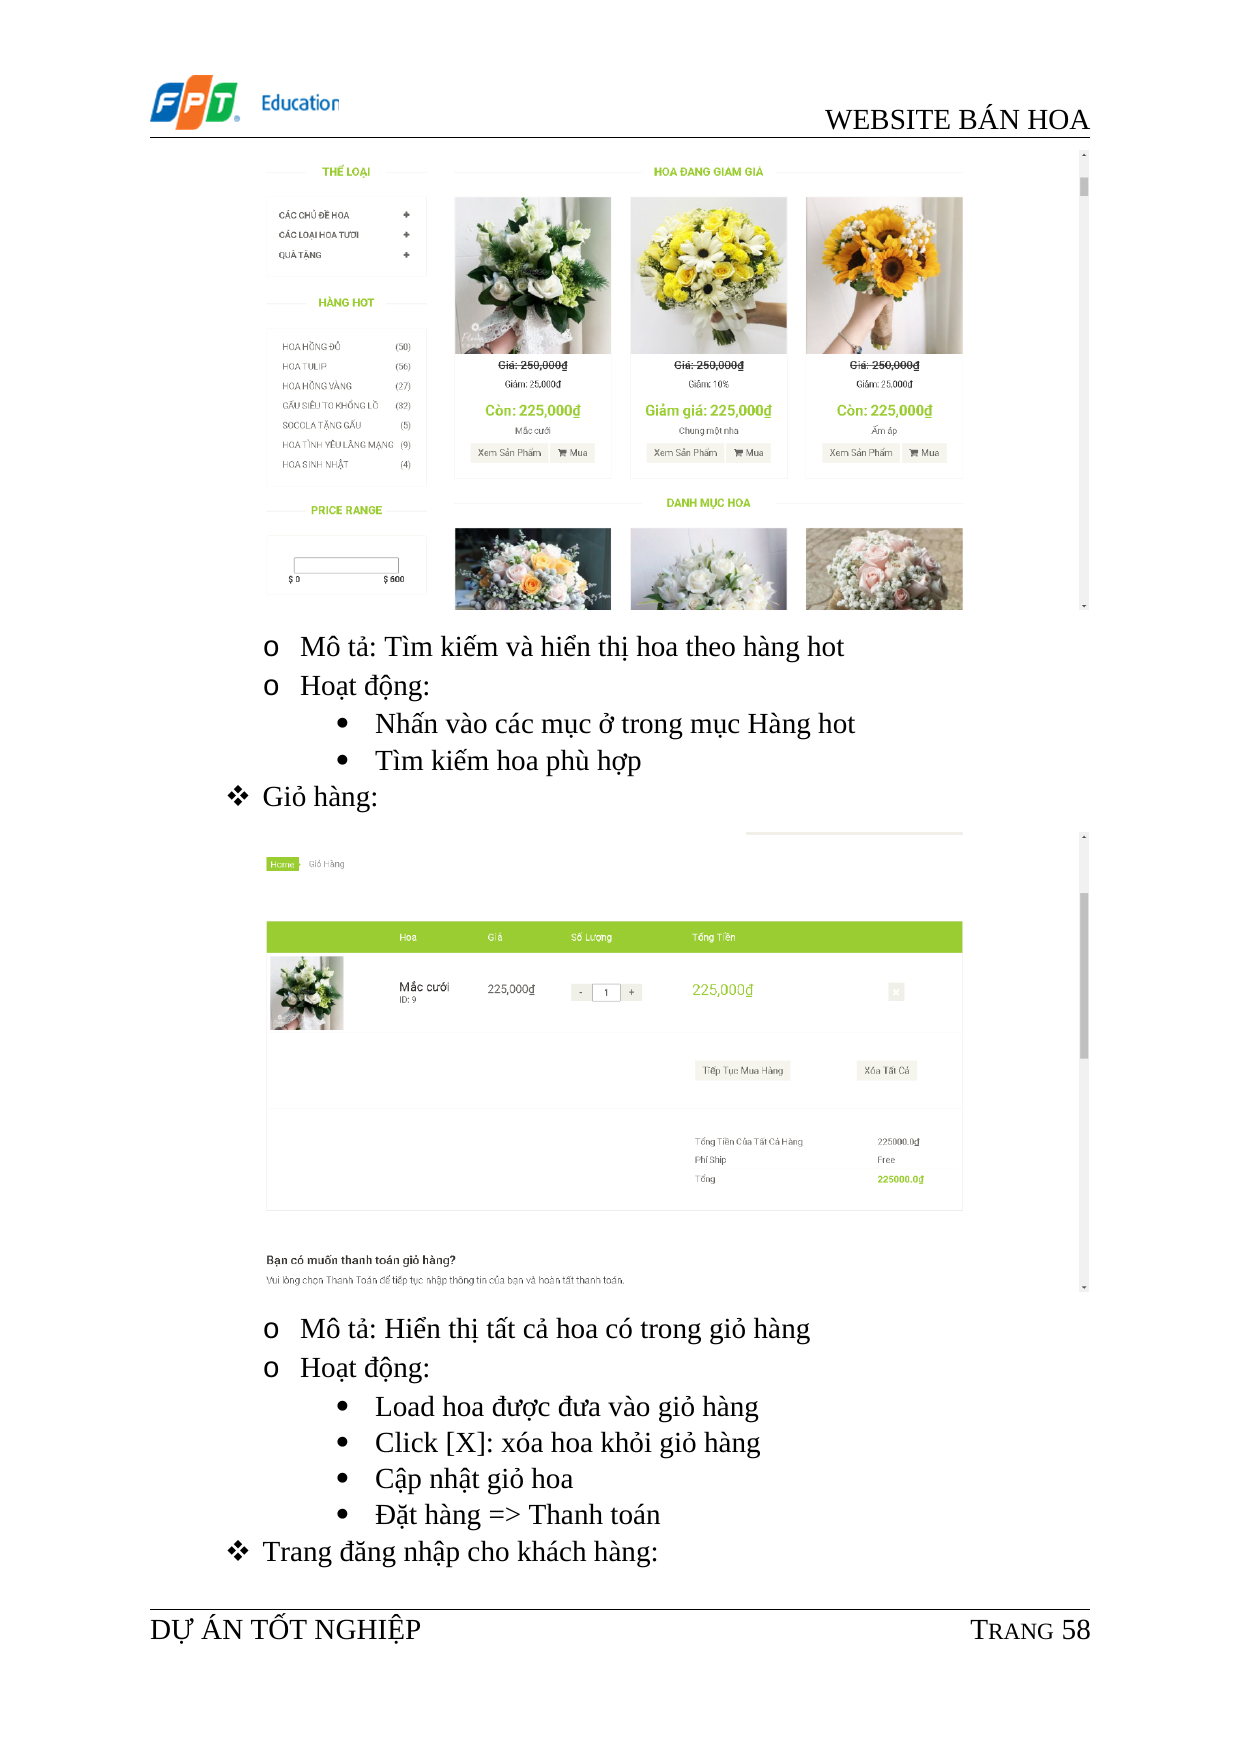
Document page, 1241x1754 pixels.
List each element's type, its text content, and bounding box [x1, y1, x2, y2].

picture [150, 75, 339, 130]
list Hoạt động: [262, 668, 1090, 704]
list Load hoa được đưa vào giỏ hàng [337, 1389, 1090, 1422]
list Tìm kiếm hoa phù hợp [337, 743, 1090, 777]
list Mô tả: Hiển thị tất cả hoa có trong giỏ hàng [262, 1311, 1090, 1347]
list Đặt hàng => Thanh toán [337, 1497, 1090, 1531]
list Mô tả: Tìm kiếm và hiển thị hoa theo hàng hot [262, 629, 1090, 665]
list Giỏ hàng: [225, 779, 1090, 813]
picture [150, 150, 1089, 610]
list Click [X]: xóa hoa khỏi giỏ hàng [337, 1425, 1090, 1459]
list Nhấn vào các mục ở trong mục Hàng hot [337, 707, 1090, 740]
picture [150, 832, 1089, 1292]
list Cập nhật giỏ hoa [337, 1461, 1090, 1495]
list Trang đăng nhập cho khách hàng: [225, 1534, 1090, 1567]
list Hoạt động: [262, 1350, 1090, 1386]
